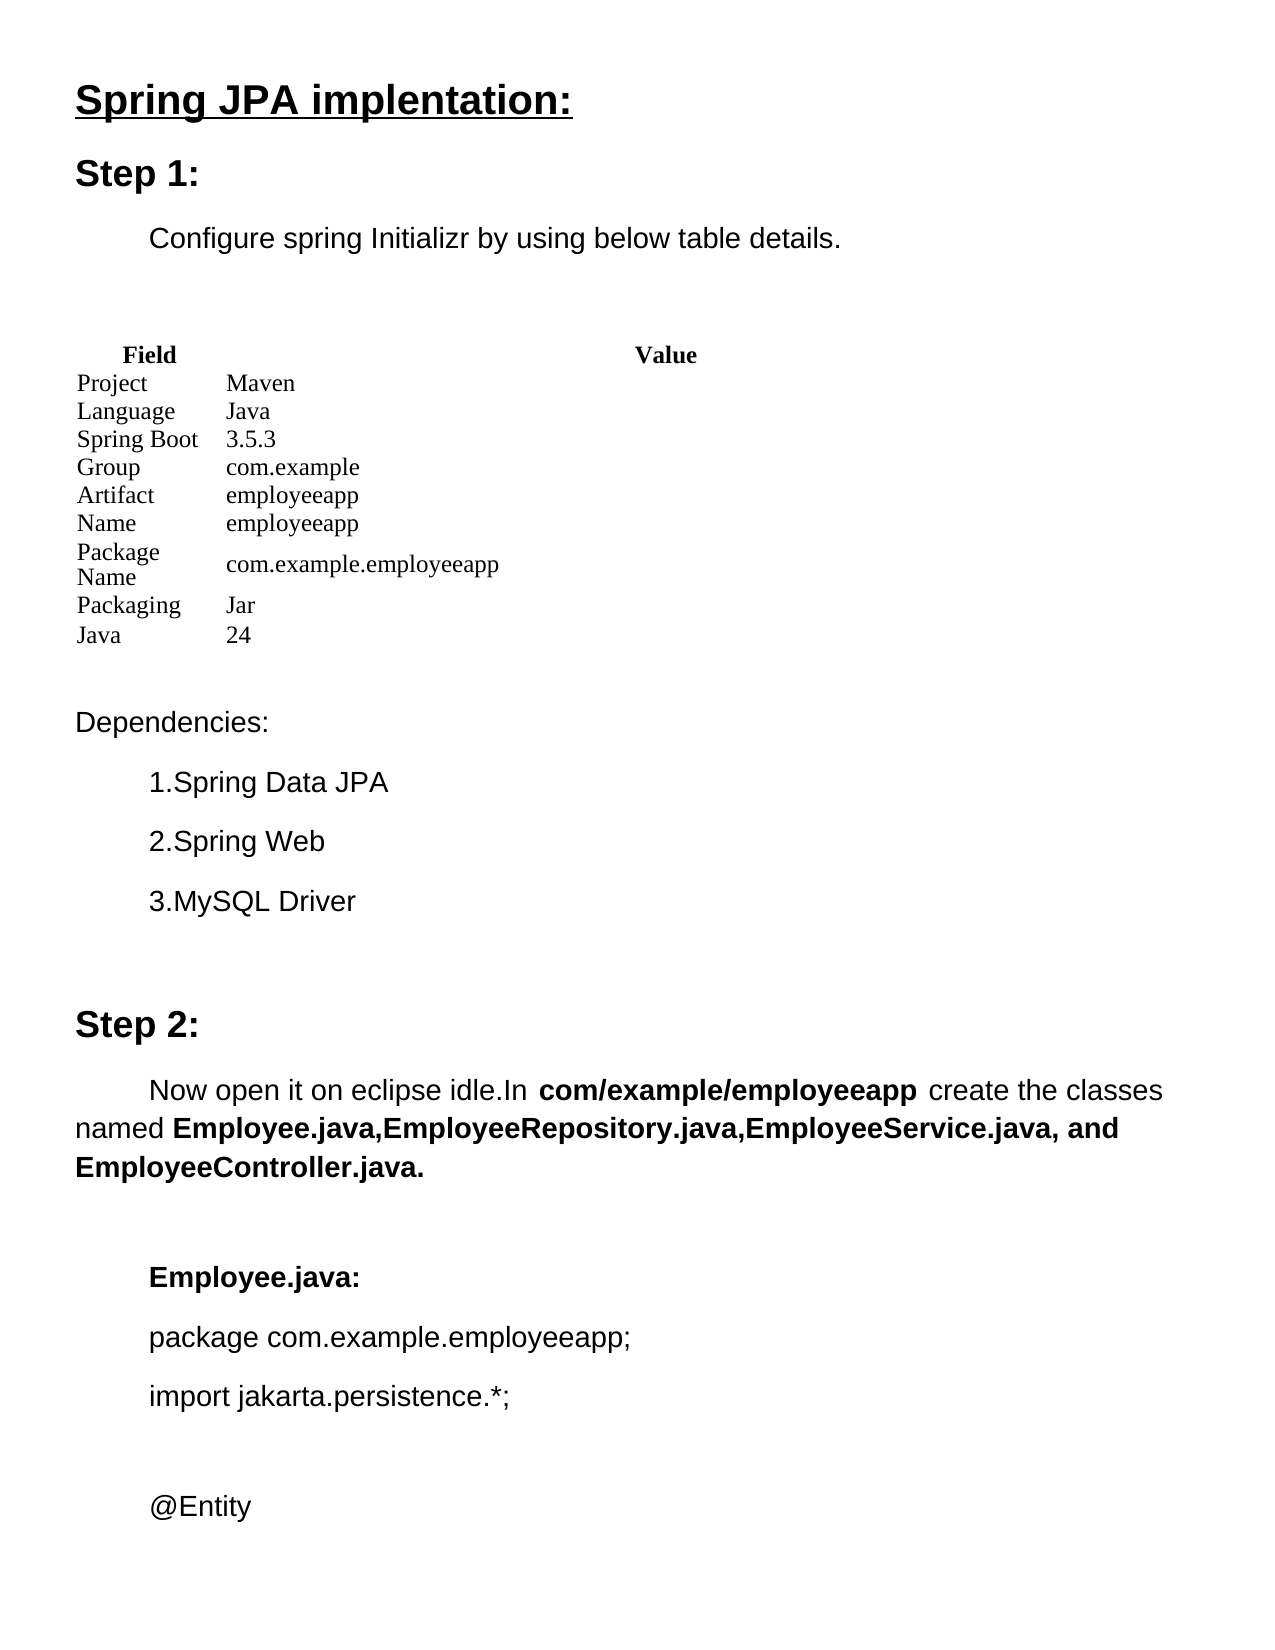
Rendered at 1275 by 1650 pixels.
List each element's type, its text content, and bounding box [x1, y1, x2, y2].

table_cell employeeapp [224, 510, 1107, 538]
subtitle Spring JPA implentation: [75, 75, 1200, 123]
text Now open it on eclipse idle.In com/example/employeeapp create the classes named Employee.java,EmployeeRepository.java,EmployeeService.java, and EmployeeController.java. [75, 1073, 1200, 1183]
text Employee.java: [75, 1260, 1200, 1294]
text @Entity [149, 1489, 1200, 1523]
table_cell Package Name [75, 539, 224, 592]
table_cell Java [75, 620, 224, 653]
table_cell employeeapp [224, 482, 1107, 510]
table_header Field [75, 342, 224, 370]
table_cell Jar [224, 592, 1107, 620]
table_cell Artifact [75, 482, 224, 510]
table_cell Spring Boot [75, 426, 224, 454]
text 2.Spring Web [75, 824, 1200, 858]
text Configure spring Initializr by using below table details. [75, 221, 1200, 255]
text Step 2: [75, 1002, 1200, 1045]
text 3.MySQL Driver [75, 883, 1200, 917]
table_cell com.example [224, 454, 1107, 482]
table_cell com.example.employeeapp [224, 539, 1107, 592]
table_header Value [224, 342, 1107, 370]
table_cell 3.5.3 [224, 426, 1107, 454]
text Dependencies: [75, 705, 1200, 739]
table_cell Group [75, 454, 224, 482]
text Step 1: [75, 151, 1200, 194]
table_cell Maven [224, 370, 1107, 398]
table_cell Packaging [75, 592, 224, 620]
text package com.example.employeeapp; [75, 1319, 1200, 1353]
table_cell Project [75, 370, 224, 398]
table_cell Java [224, 398, 1107, 426]
table_cell Name [75, 510, 224, 538]
table_cell 24 [224, 620, 1107, 653]
text import jakarta.persistence.*; [149, 1379, 1200, 1412]
text 1.Spring Data JPA [75, 765, 1200, 798]
table_cell Language [75, 398, 224, 426]
